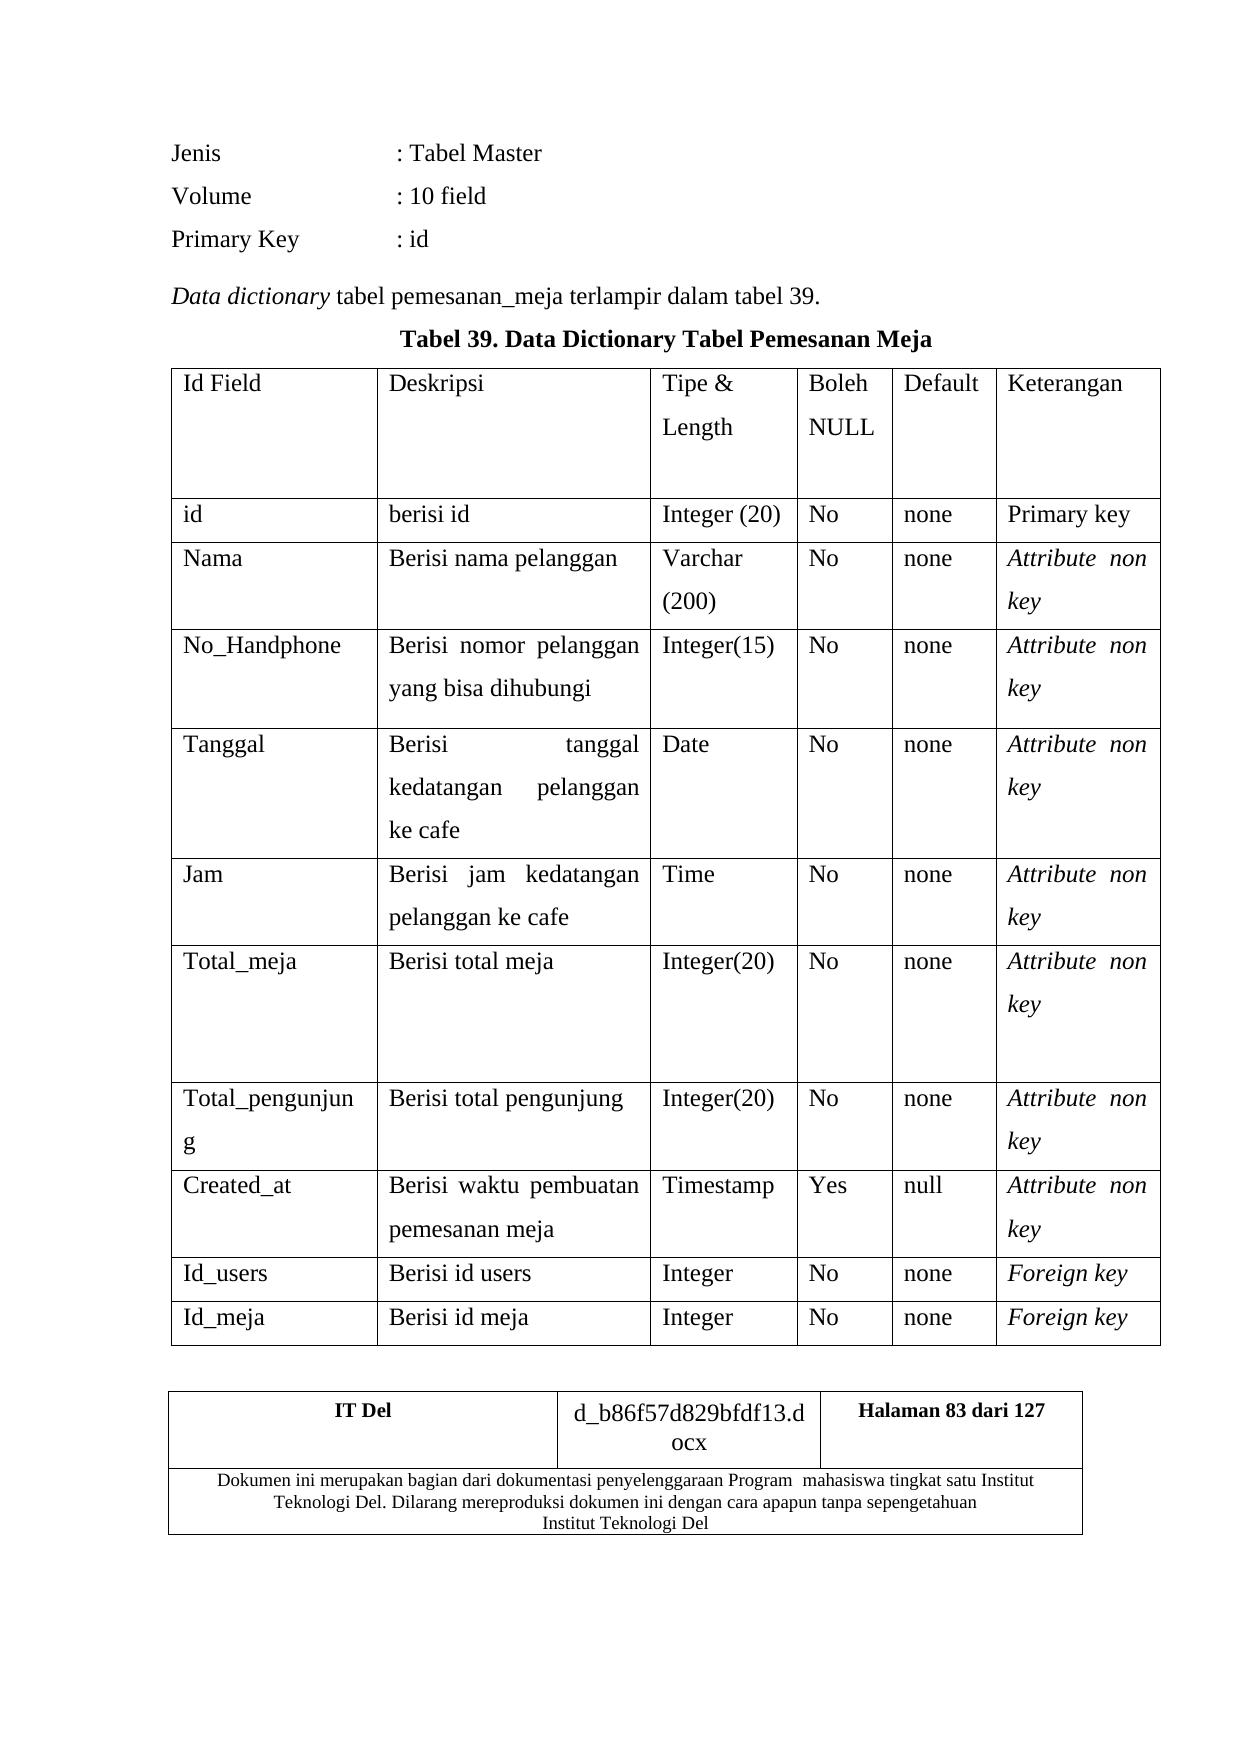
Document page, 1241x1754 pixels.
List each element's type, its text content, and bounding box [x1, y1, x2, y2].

table_cell Berisi waktu pembuatan pemesanan meja [378, 1171, 650, 1257]
table_cell Timestamp [651, 1171, 797, 1257]
table_cell none [893, 729, 996, 858]
table_cell Berisi nama pelanggan [378, 543, 650, 629]
table_cell Tanggal [172, 729, 377, 858]
table_cell Foreign key [997, 1258, 1160, 1301]
table_cell No [798, 946, 892, 1082]
table_cell Foreign key [997, 1302, 1160, 1345]
table_cell Yes [798, 1171, 892, 1257]
table_cell Primary key [997, 499, 1160, 542]
table_cell Time [651, 859, 797, 945]
table_cell none [893, 543, 996, 629]
table_cell none [893, 946, 996, 1082]
table_cell none [893, 499, 996, 542]
table_cell Integer(15) [651, 630, 797, 728]
text Tabel 39. Data Dictionary Tabel Pemesanan Meja [171, 324, 1161, 353]
table_cell Attribute non key [997, 1171, 1160, 1257]
table_cell No [798, 1083, 892, 1169]
table_cell Integer (20) [651, 499, 797, 542]
table_cell Integer [651, 1302, 797, 1345]
table_cell id [172, 499, 377, 542]
table_cell No [798, 859, 892, 945]
table_cell Attribute non key [997, 630, 1160, 728]
table_cell null [893, 1171, 996, 1257]
table_cell Varchar (200) [651, 543, 797, 629]
table_header Id Field [172, 369, 377, 498]
table_cell No [798, 729, 892, 858]
table_cell Berisi jam kedatangan pelanggan ke cafe [378, 859, 650, 945]
text Primary Key : id [171, 224, 1161, 253]
table_cell Attribute non key [997, 946, 1160, 1082]
table_cell none [893, 1302, 996, 1345]
table_header Tipe & Length [651, 369, 797, 498]
table_cell Berisi id users [378, 1258, 650, 1301]
table_cell No [798, 543, 892, 629]
table_cell No [798, 630, 892, 728]
table_cell Integer(20) [651, 1083, 797, 1169]
table_cell none [893, 1258, 996, 1301]
table_cell No_Handphone [172, 630, 377, 728]
table_cell No [798, 499, 892, 542]
table_header Default [893, 369, 996, 498]
table_cell Attribute non key [997, 543, 1160, 629]
table_cell none [893, 630, 996, 728]
table_cell Created_at [172, 1171, 377, 1257]
table_cell Jam [172, 859, 377, 945]
table_cell Total_pengunjung [172, 1083, 377, 1169]
table_cell Total_meja [172, 946, 377, 1082]
table_cell Berisi total meja [378, 946, 650, 1082]
table_cell Berisi nomor pelanggan yang bisa dihubungi [378, 630, 650, 728]
text Data dictionary tabel pemesanan_meja terlampir dalam tabel 39. [171, 281, 1161, 310]
table_cell berisi id [378, 499, 650, 542]
table_cell none [893, 1083, 996, 1169]
table_cell Integer [651, 1258, 797, 1301]
table_cell Attribute non key [997, 729, 1160, 858]
table_header Boleh NULL [798, 369, 892, 498]
table_header Deskripsi [378, 369, 650, 498]
table_cell Berisi id meja [378, 1302, 650, 1345]
text Volume : 10 field [171, 181, 1161, 210]
table_cell No [798, 1258, 892, 1301]
table_cell Nama [172, 543, 377, 629]
table_cell Attribute non key [997, 1083, 1160, 1169]
text Jenis : Tabel Master [171, 138, 1161, 167]
table_cell Id_meja [172, 1302, 377, 1345]
table_cell Date [651, 729, 797, 858]
table_cell Attribute non key [997, 859, 1160, 945]
table_cell No [798, 1302, 892, 1345]
table_cell Id_users [172, 1258, 377, 1301]
table_cell Berisi tanggal kedatangan pelanggan ke cafe [378, 729, 650, 858]
table_cell none [893, 859, 996, 945]
table_cell Berisi total pengunjung [378, 1083, 650, 1169]
table_cell Integer(20) [651, 946, 797, 1082]
table_header Keterangan [997, 369, 1160, 498]
